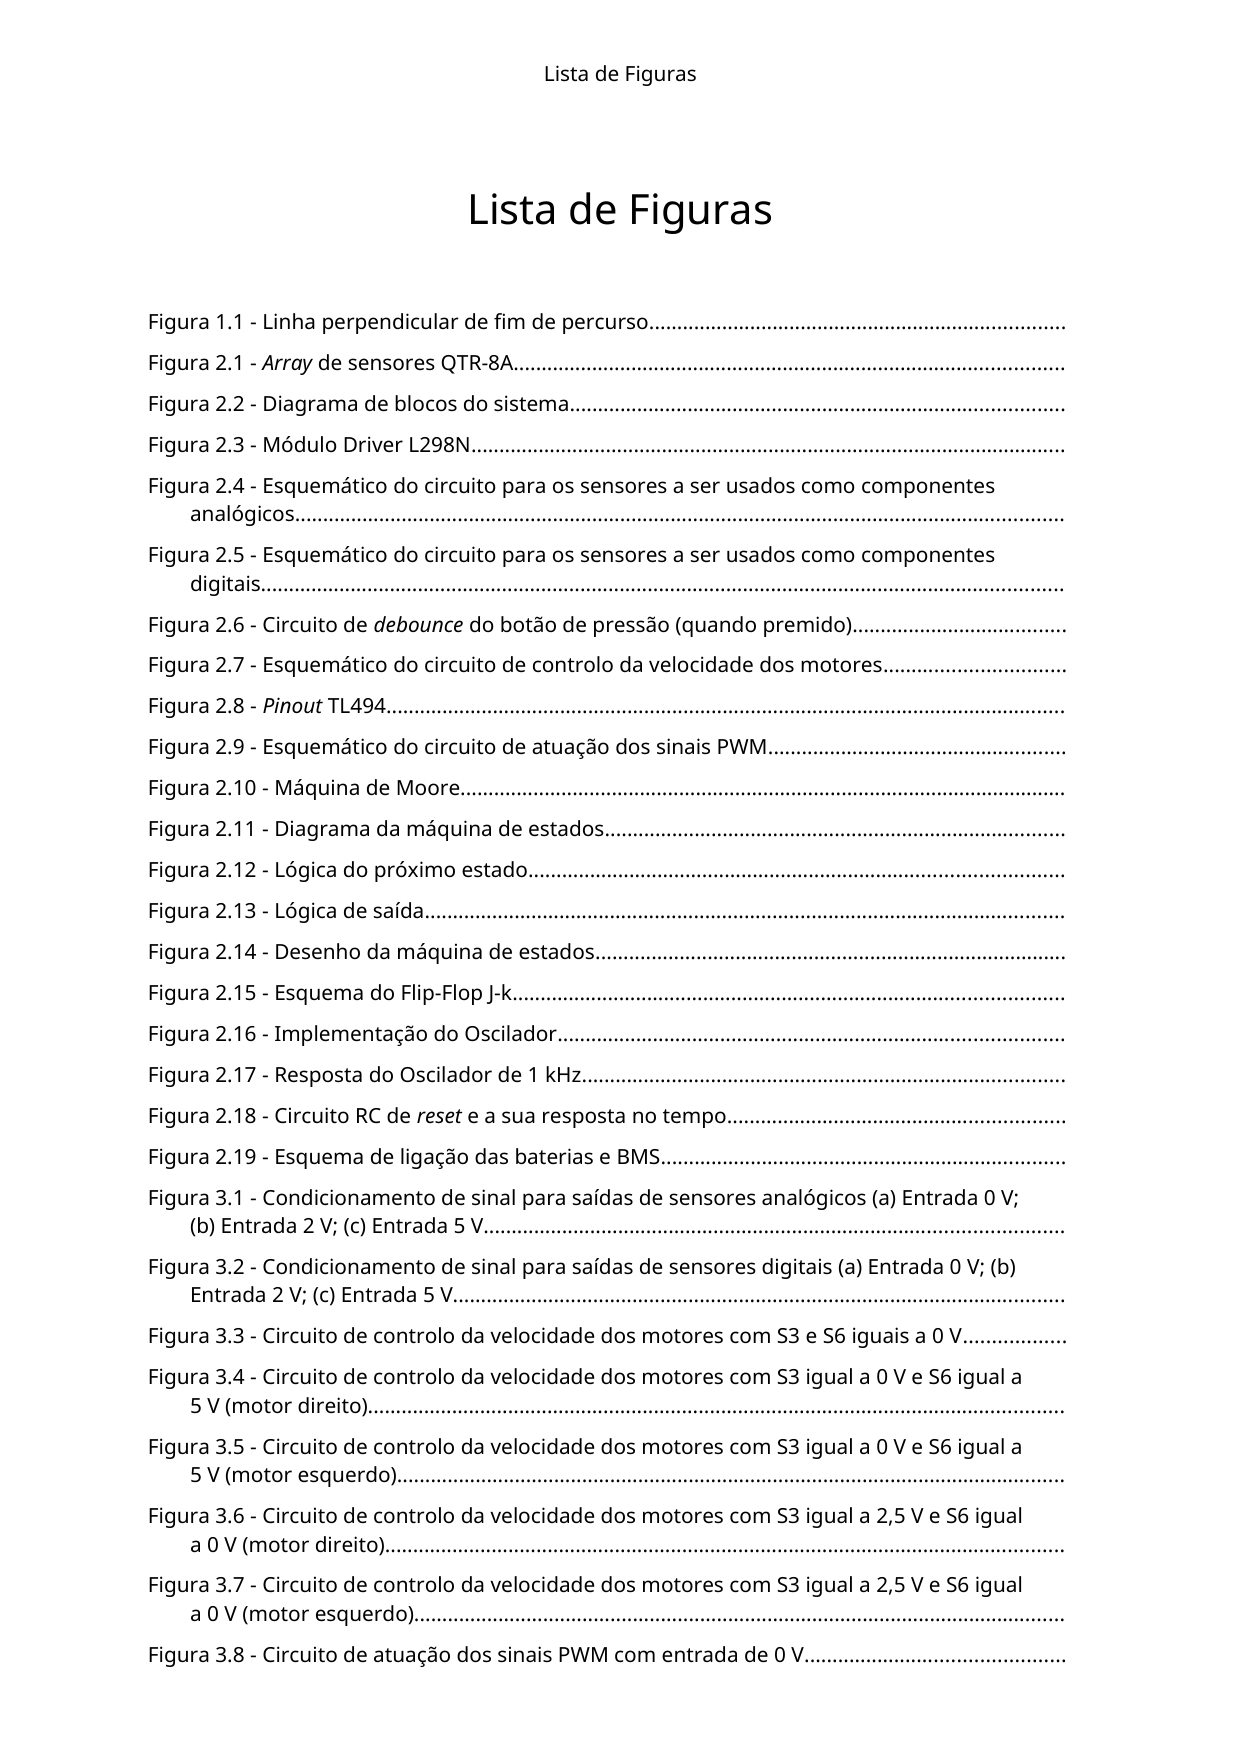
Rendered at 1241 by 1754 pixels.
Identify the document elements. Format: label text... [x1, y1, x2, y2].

text Figura 2.8 - Pinout TL494 20 [148, 692, 1033, 720]
text Figura 2.19 - Esquema de ligação das baterias e BMS 29 [148, 1142, 1033, 1170]
text Figura 2.1 - Array de sensores QTR-8A 13 [148, 348, 1033, 377]
text Figura 2.4 - Esquemático do circuito para os sensores a ser usados como componentes analógicos 15 [148, 471, 1033, 528]
text Figura 2.18 - Circuito RC de reset e a sua resposta no tempo 28 [148, 1101, 1033, 1129]
text Figura 3.3 - Circuito de controlo da velocidade dos motores com S3 e S6 iguais a 0 V 32 [148, 1322, 1033, 1350]
text Figura 3.5 - Circuito de controlo da velocidade dos motores com S3 igual a 0 V e S6 igual a 5 V (motor esquerdo) 33 [148, 1432, 1033, 1489]
text Figura 1.1 - Linha perpendicular de fim de percurso 12 [148, 307, 1033, 336]
text Figura 2.15 - Esquema do Flip-Flop J-k 26 [148, 978, 1033, 1007]
text Figura 2.14 - Desenho da máquina de estados 26 [148, 937, 1033, 966]
text Figura 2.12 - Lógica do próximo estado 25 [148, 855, 1033, 884]
text Figura 2.2 - Diagrama de blocos do sistema 14 [148, 389, 1033, 417]
text Figura 3.8 - Circuito de atuação dos sinais PWM com entrada de 0 V 35 [148, 1640, 1033, 1668]
text Figura 3.7 - Circuito de controlo da velocidade dos motores com S3 igual a 2,5 V e S6 igual a 0 V (motor esquerdo) 34 [148, 1571, 1033, 1627]
text Figura 2.11 - Diagrama da máquina de estados 22 [148, 814, 1033, 843]
text Figura 2.17 - Resposta do Oscilador de 1 kHz 28 [148, 1060, 1033, 1088]
text Figura 2.10 - Máquina de Moore 21 [148, 773, 1033, 802]
text Figura 3.6 - Circuito de controlo da velocidade dos motores com S3 igual a 2,5 V e S6 igual a 0 V (motor direito) 33 [148, 1501, 1033, 1558]
text Figura 3.4 - Circuito de controlo da velocidade dos motores com S3 igual a 0 V e S6 igual a 5 V (motor direito) 32 [148, 1362, 1033, 1419]
text Figura 2.3 - Módulo Driver L298N 14 [148, 430, 1033, 458]
text Figura 2.9 - Esquemático do circuito de atuação dos sinais PWM 20 [148, 732, 1033, 761]
text Figura 2.6 - Circuito de debounce do botão de pressão (quando premido) 17 [148, 610, 1033, 638]
text Figura 2.16 - Implementação do Oscilador 27 [148, 1019, 1033, 1047]
text Figura 2.13 - Lógica de saída 25 [148, 896, 1033, 925]
text Figura 3.2 - Condicionamento de sinal para saídas de sensores digitais (a) Entrada 0 V; (b) Entrada 2 V; (c) Entrada 5 V 31 [148, 1252, 1033, 1309]
text Figura 2.7 - Esquemático do circuito de controlo da velocidade dos motores 18 [148, 651, 1033, 679]
text Figura 3.1 - Condicionamento de sinal para saídas de sensores analógicos (a) Entrada 0 V; (b) Entrada 2 V; (c) Entrada 5 V 30 [148, 1183, 1033, 1240]
text Lista de Figuras [148, 179, 1092, 236]
text Figura 2.5 - Esquemático do circuito para os sensores a ser usados como componentes digitais 16 [148, 540, 1033, 597]
